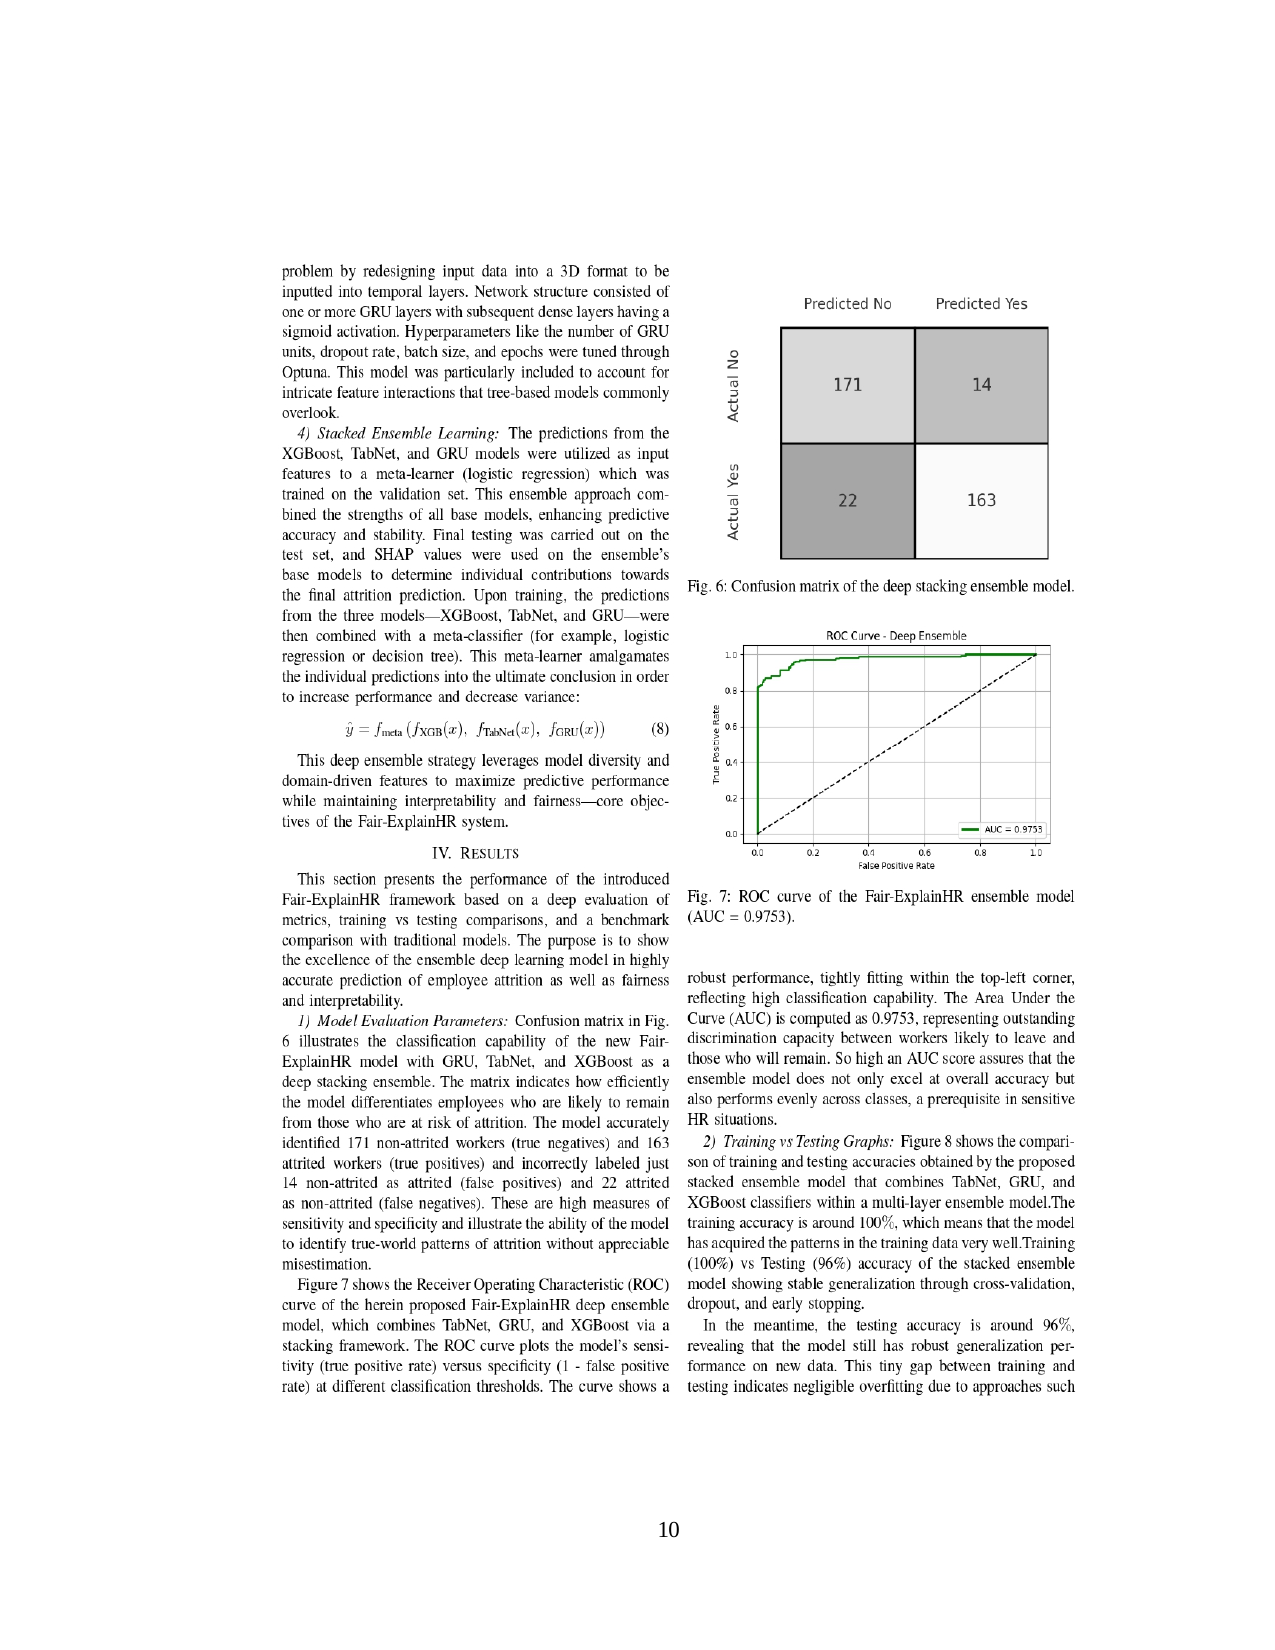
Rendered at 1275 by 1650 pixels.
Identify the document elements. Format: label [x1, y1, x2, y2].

picture [206, 177, 1150, 1519]
